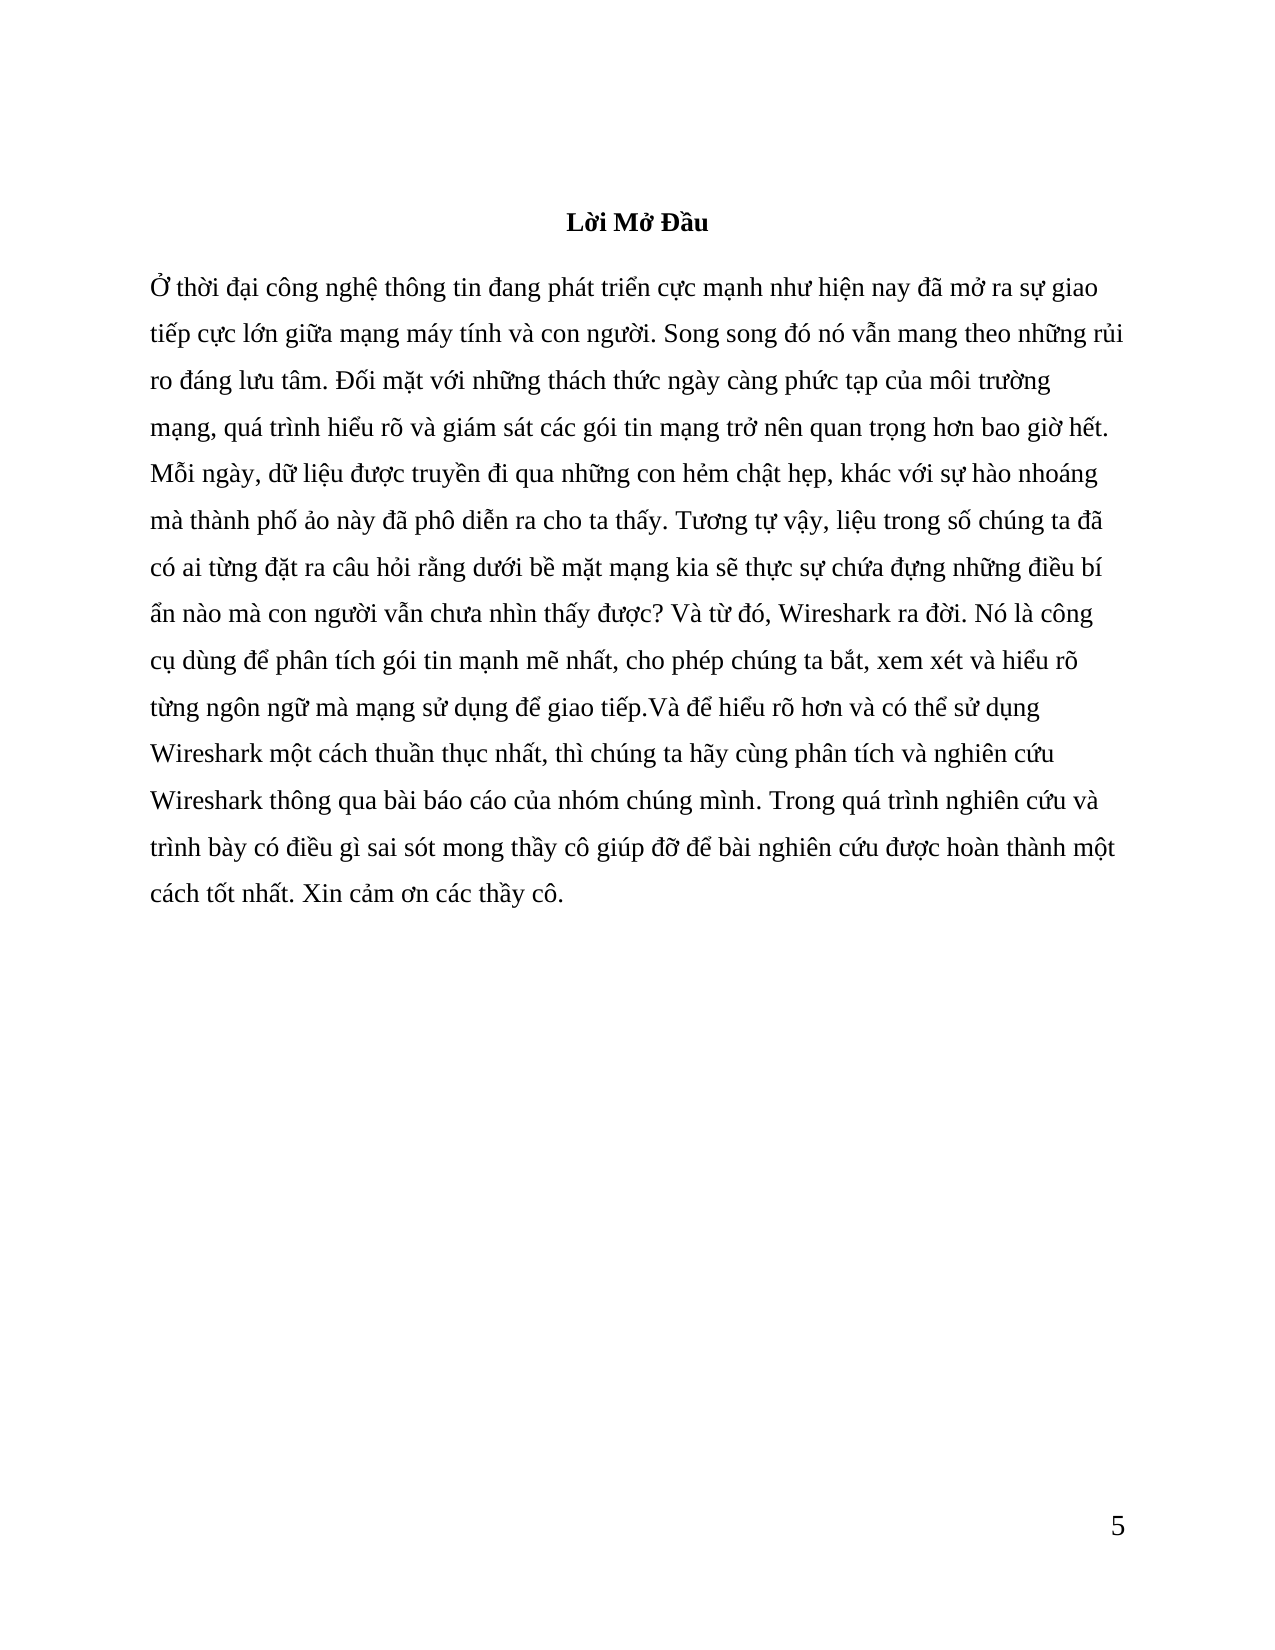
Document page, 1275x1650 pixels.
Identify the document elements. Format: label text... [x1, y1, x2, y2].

subtitle Lời Mở Đầu [150, 206, 1125, 237]
text Mỗi ngày, dữ liệu được truyền đi qua những con hẻm chật hẹp, khác với sự hào nhoáng mà thành phố ảo này đã phô diễn ra cho ta thấy. Tương tự vậy, liệu trong số chúng ta đã có ai từng đặt ra câu hỏi rằng dưới bề mặt mạng kia sẽ thực sự chứa đựng những điều bí ẩn nào mà con người vẫn chưa nhìn thấy được? Và từ đó, Wireshark ra đời. Nó là công cụ dùng để phân tích gói tin mạnh mẽ nhất, cho phép chúng ta bắt, xem xét và hiểu rõ từng ngôn ngữ mà mạng sử dụng để giao tiếp.Và để hiểu rõ hơn và có thể sử dụng Wireshark một cách thuần thục nhất, thì chúng ta hãy cùng phân tích và nghiên cứu Wireshark thông qua bài báo cáo của nhóm chúng mình. Trong quá trình nghiên cứu và trình bày có điều gì sai sót mong thầy cô giúp đỡ để bài nghiên cứu được hoàn thành một cách tốt nhất. Xin cảm ơn các thầy cô. [150, 457, 1125, 909]
text Ở thời đại công nghệ thông tin đang phát triển cực mạnh như hiện nay đã mở ra sự giao tiếp cực lớn giữa mạng máy tính và con người. Song song đó nó vẫn mang theo những rủi ro đáng lưu tâm. Đối mặt với những thách thức ngày càng phức tạp của môi trường mạng, quá trình hiểu rõ và giám sát các gói tin mạng trở nên quan trọng hơn bao giờ hết. [150, 271, 1125, 442]
